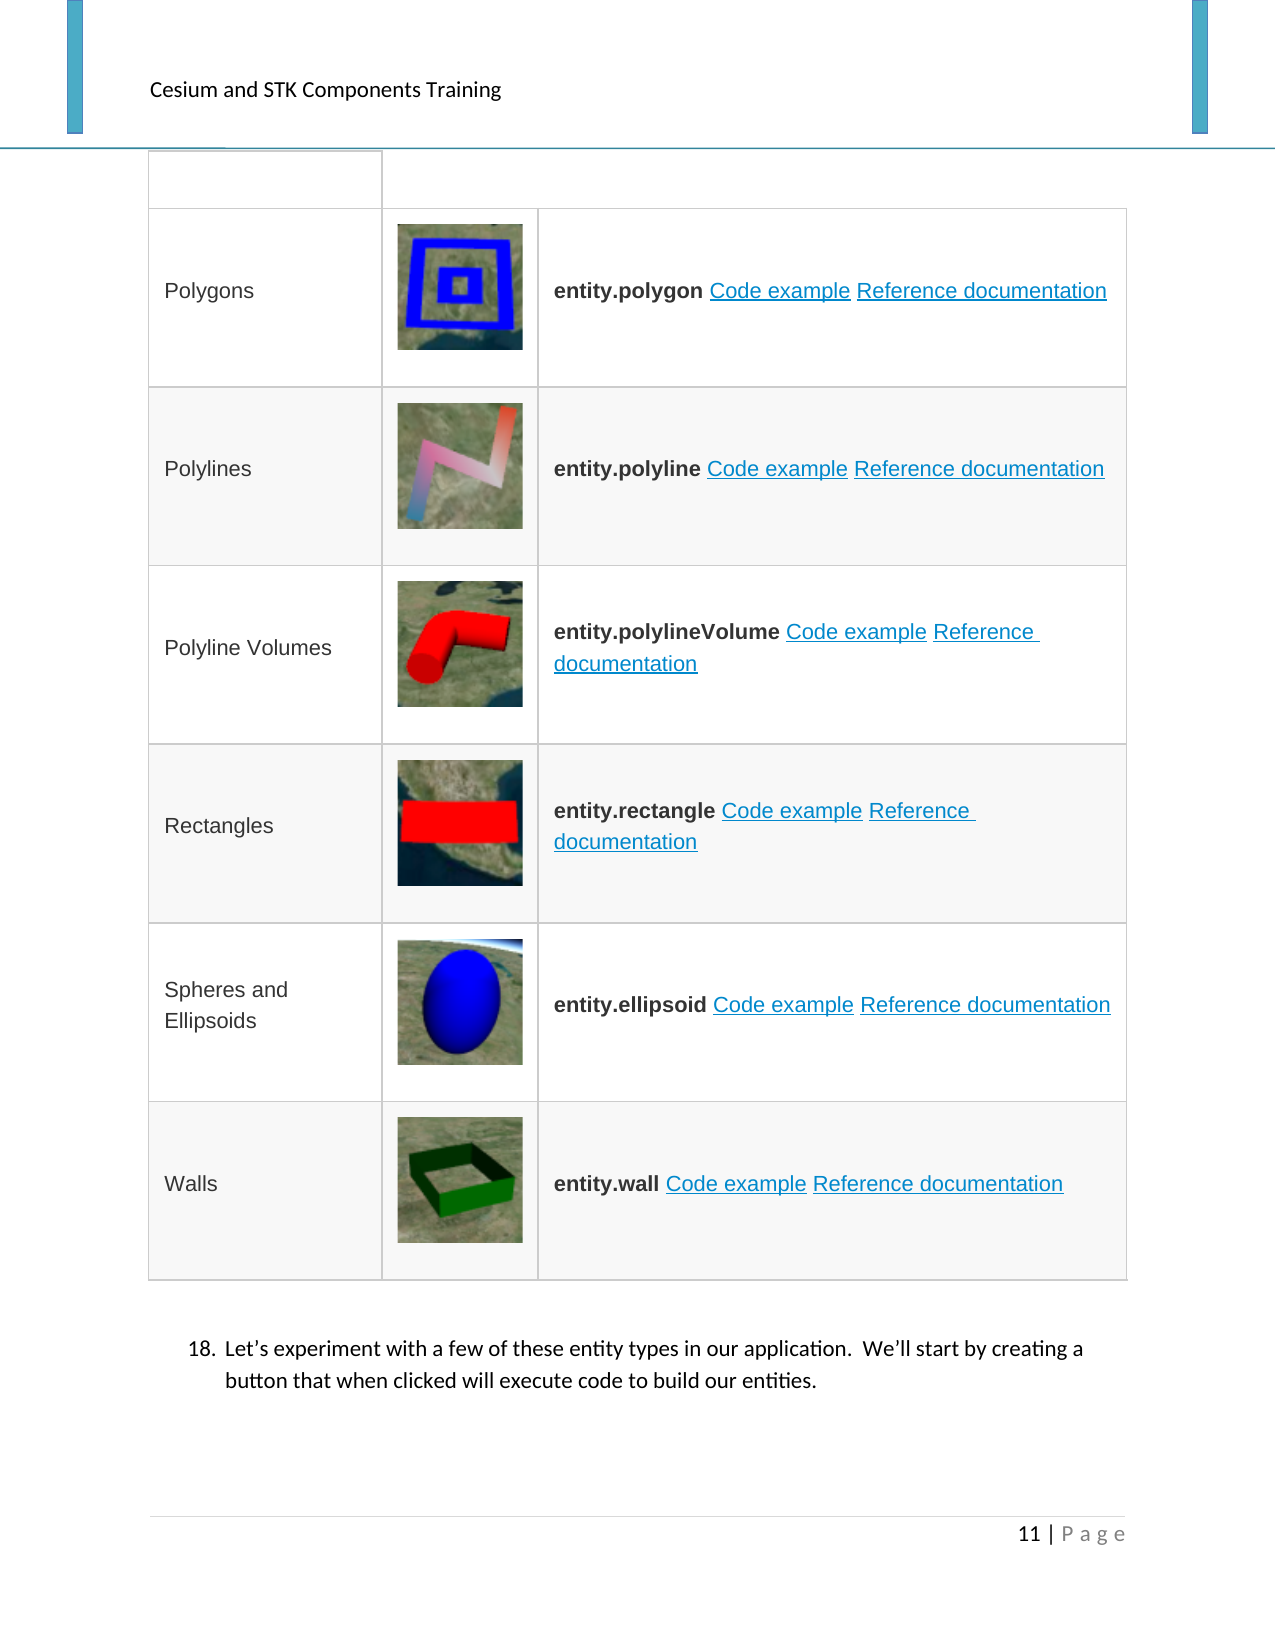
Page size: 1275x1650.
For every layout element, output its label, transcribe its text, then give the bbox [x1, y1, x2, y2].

table_cell Rectangles [149, 745, 381, 922]
table_cell [383, 924, 537, 1101]
picture [397, 581, 523, 707]
picture [397, 403, 523, 529]
table_cell entity.rectangle Code example Reference documentation [539, 745, 1126, 922]
table_cell [383, 209, 537, 386]
list Let’s experiment with a few of these entity types in our application. We’ll start by creating a button that when clicked will execute code to build our entities. [187, 1334, 1125, 1394]
table_cell [383, 1102, 537, 1279]
picture [397, 939, 523, 1065]
table_cell [383, 388, 537, 565]
table_cell entity.polyline Code example Reference documentation [539, 388, 1126, 565]
table_cell Spheres and Ellipsoids [149, 924, 381, 1101]
table_cell entity.ellipsoid Code example Reference documentation [539, 924, 1126, 1101]
picture [397, 760, 523, 886]
table_cell entity.polylineVolume Code example Reference documentation [539, 566, 1126, 743]
table_cell Polylines [149, 388, 381, 565]
table_cell entity.polygon Code example Reference documentation [539, 209, 1126, 386]
table_cell Polyline Volumes [149, 566, 381, 743]
picture [397, 224, 523, 350]
table_header [149, 152, 381, 207]
table_cell Walls [149, 1102, 381, 1279]
table_cell [383, 566, 537, 743]
table_cell Polygons [149, 209, 381, 386]
table_cell entity.wall Code example Reference documentation [539, 1102, 1126, 1279]
table_cell [383, 745, 537, 922]
picture [397, 1117, 523, 1243]
